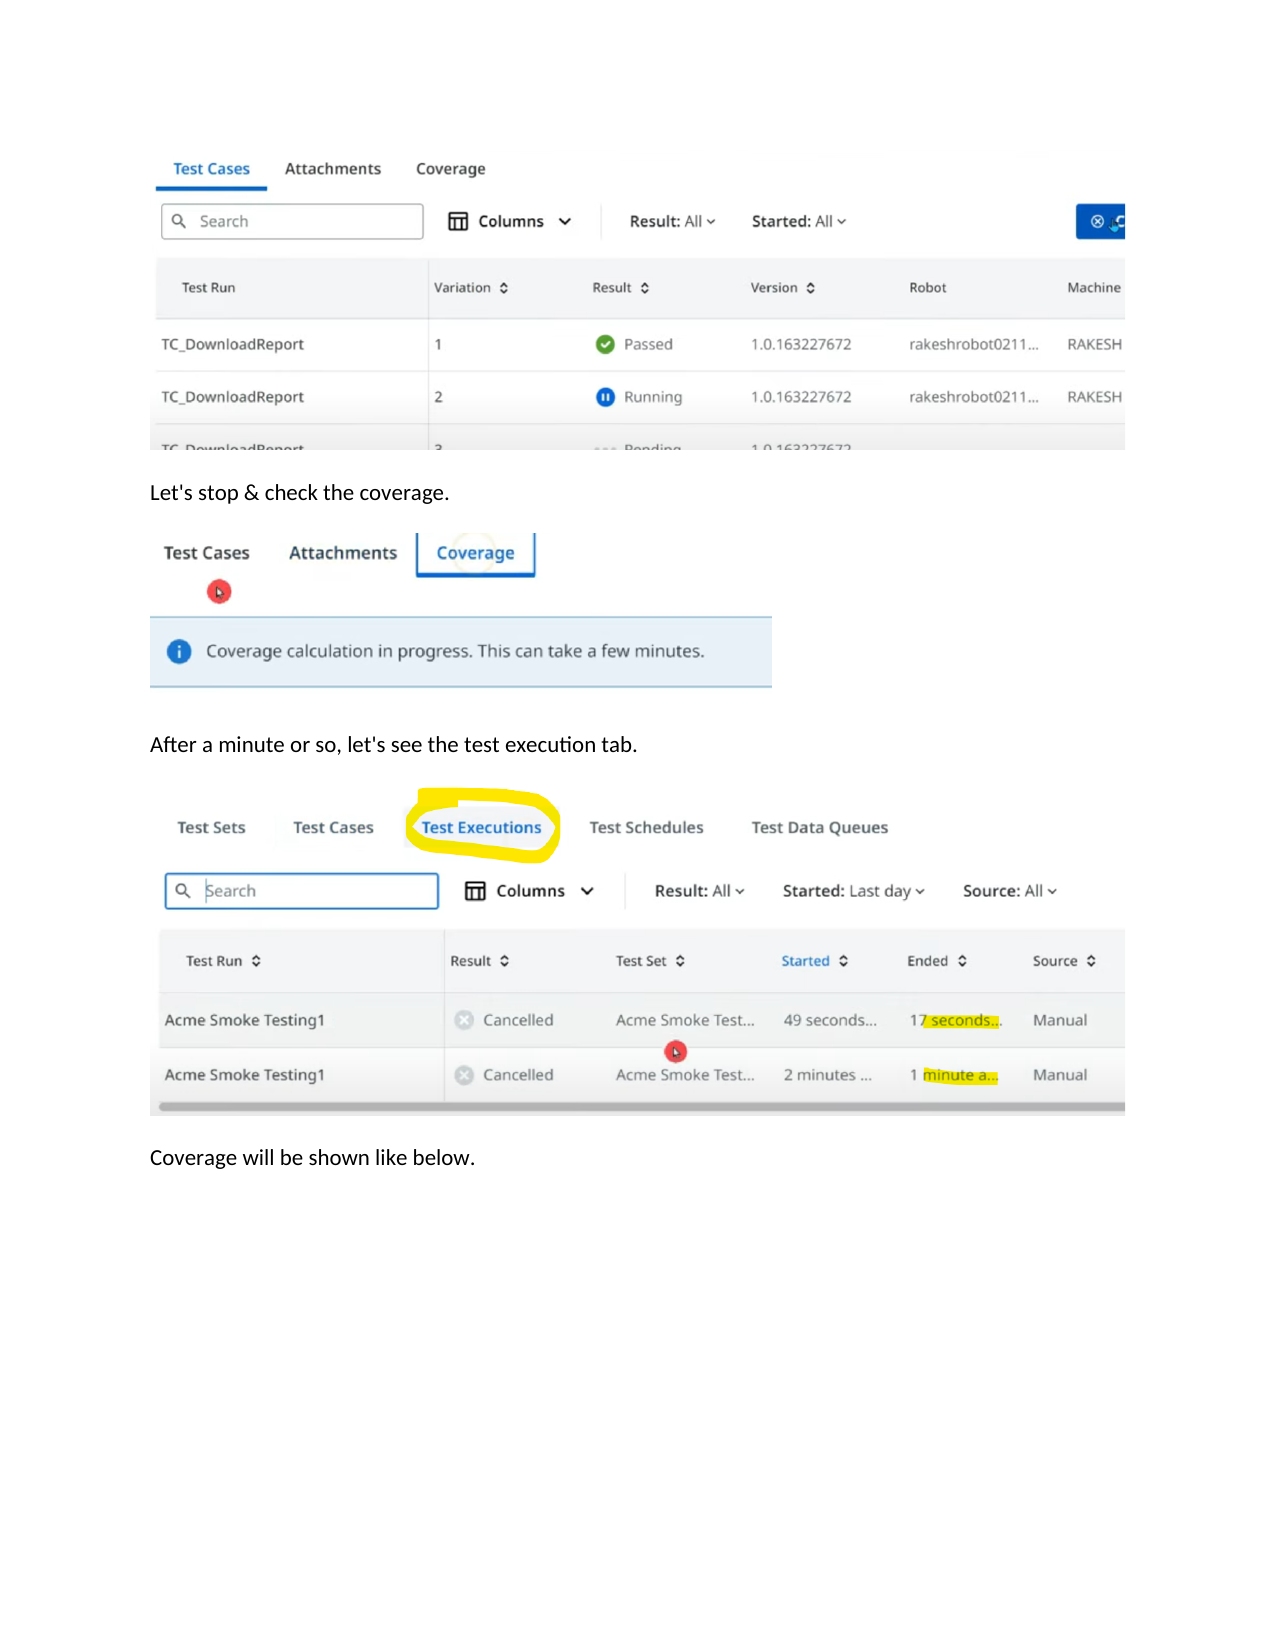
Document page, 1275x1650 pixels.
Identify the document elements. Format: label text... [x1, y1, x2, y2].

picture [150, 786, 1125, 1116]
text Coverage will be shown like below. [150, 1143, 1125, 1172]
picture [150, 533, 772, 703]
text Let's stop & check the coverage. [150, 478, 1125, 506]
text After a minute or so, let's see the test execution tab. [150, 730, 1125, 758]
picture [150, 150, 1125, 450]
